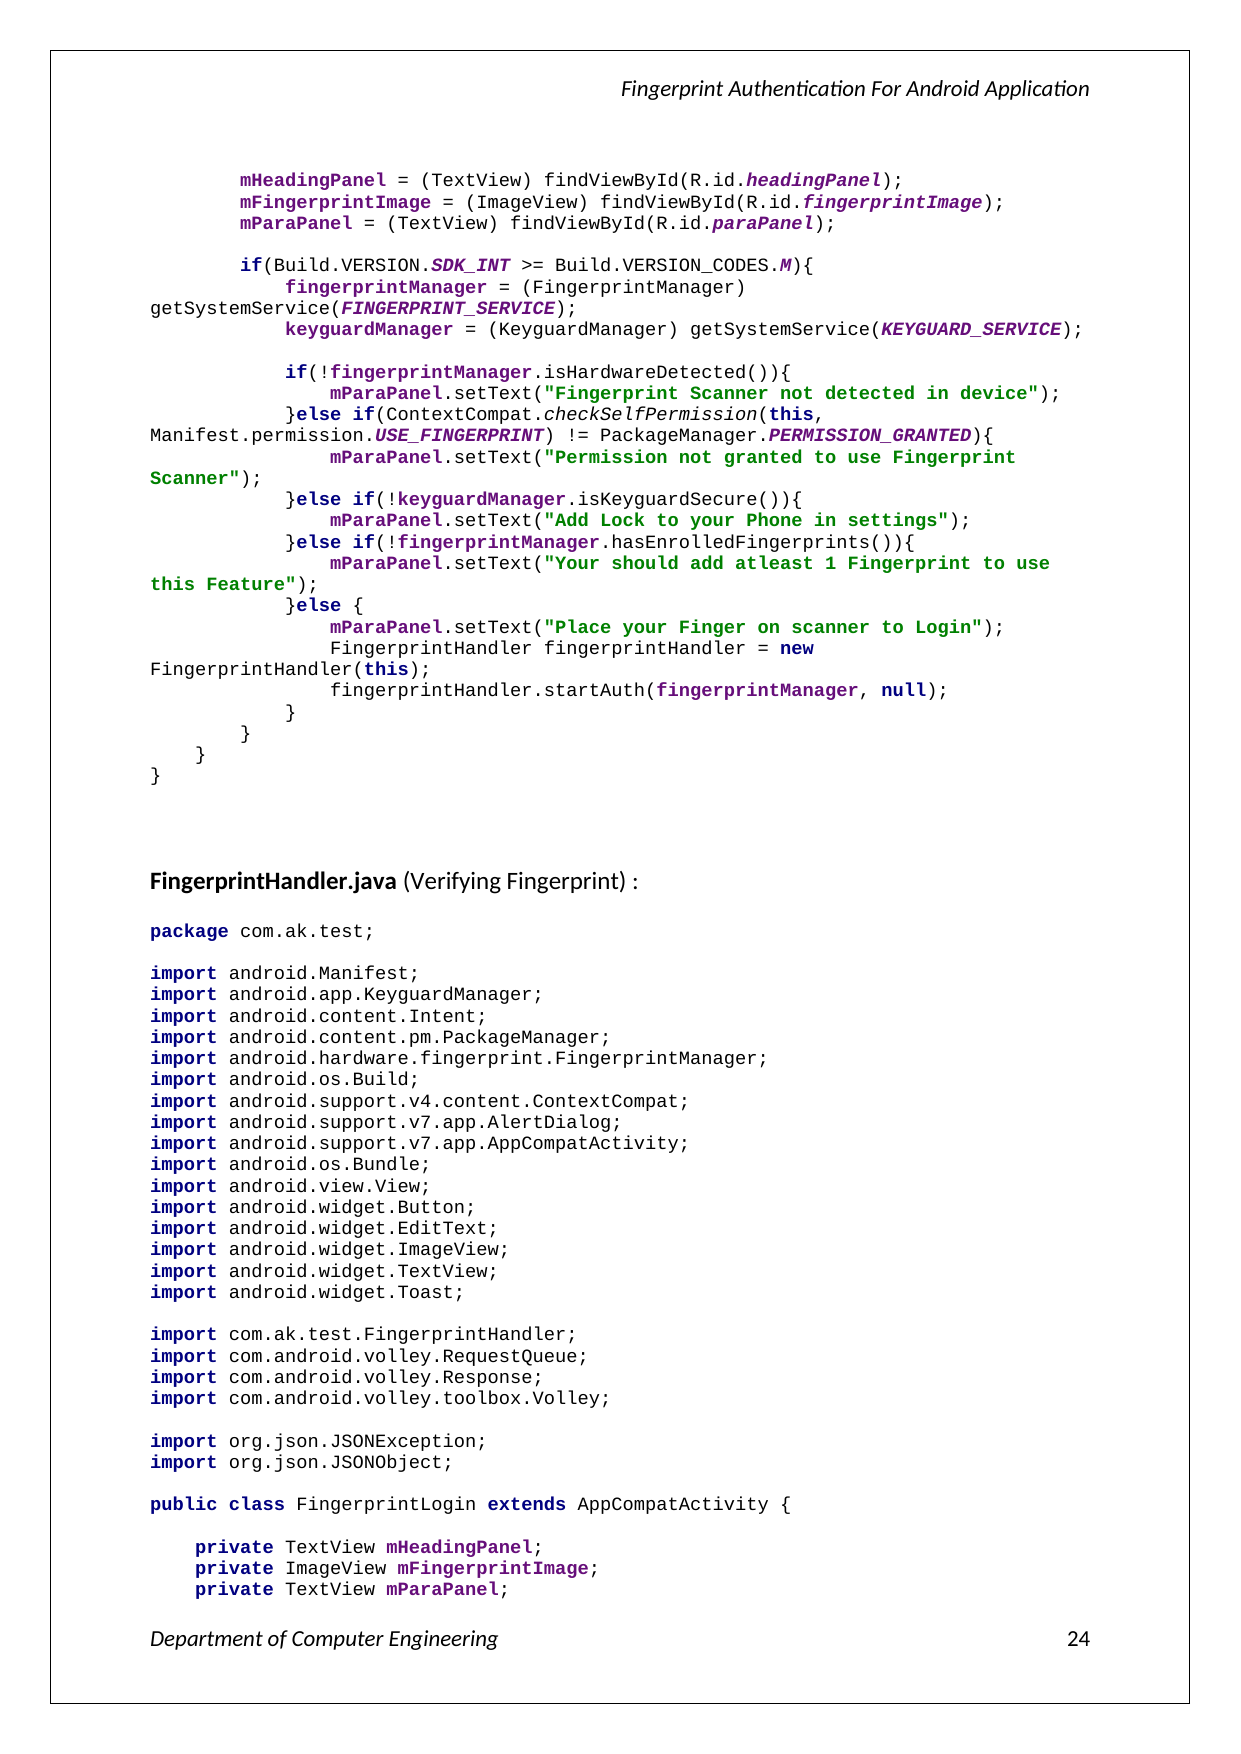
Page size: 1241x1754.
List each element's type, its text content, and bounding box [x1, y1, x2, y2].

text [150, 921, 1090, 1601]
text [150, 150, 1090, 787]
text FingerprintHandler.java (Verifying Fingerprint) : [150, 866, 1090, 896]
